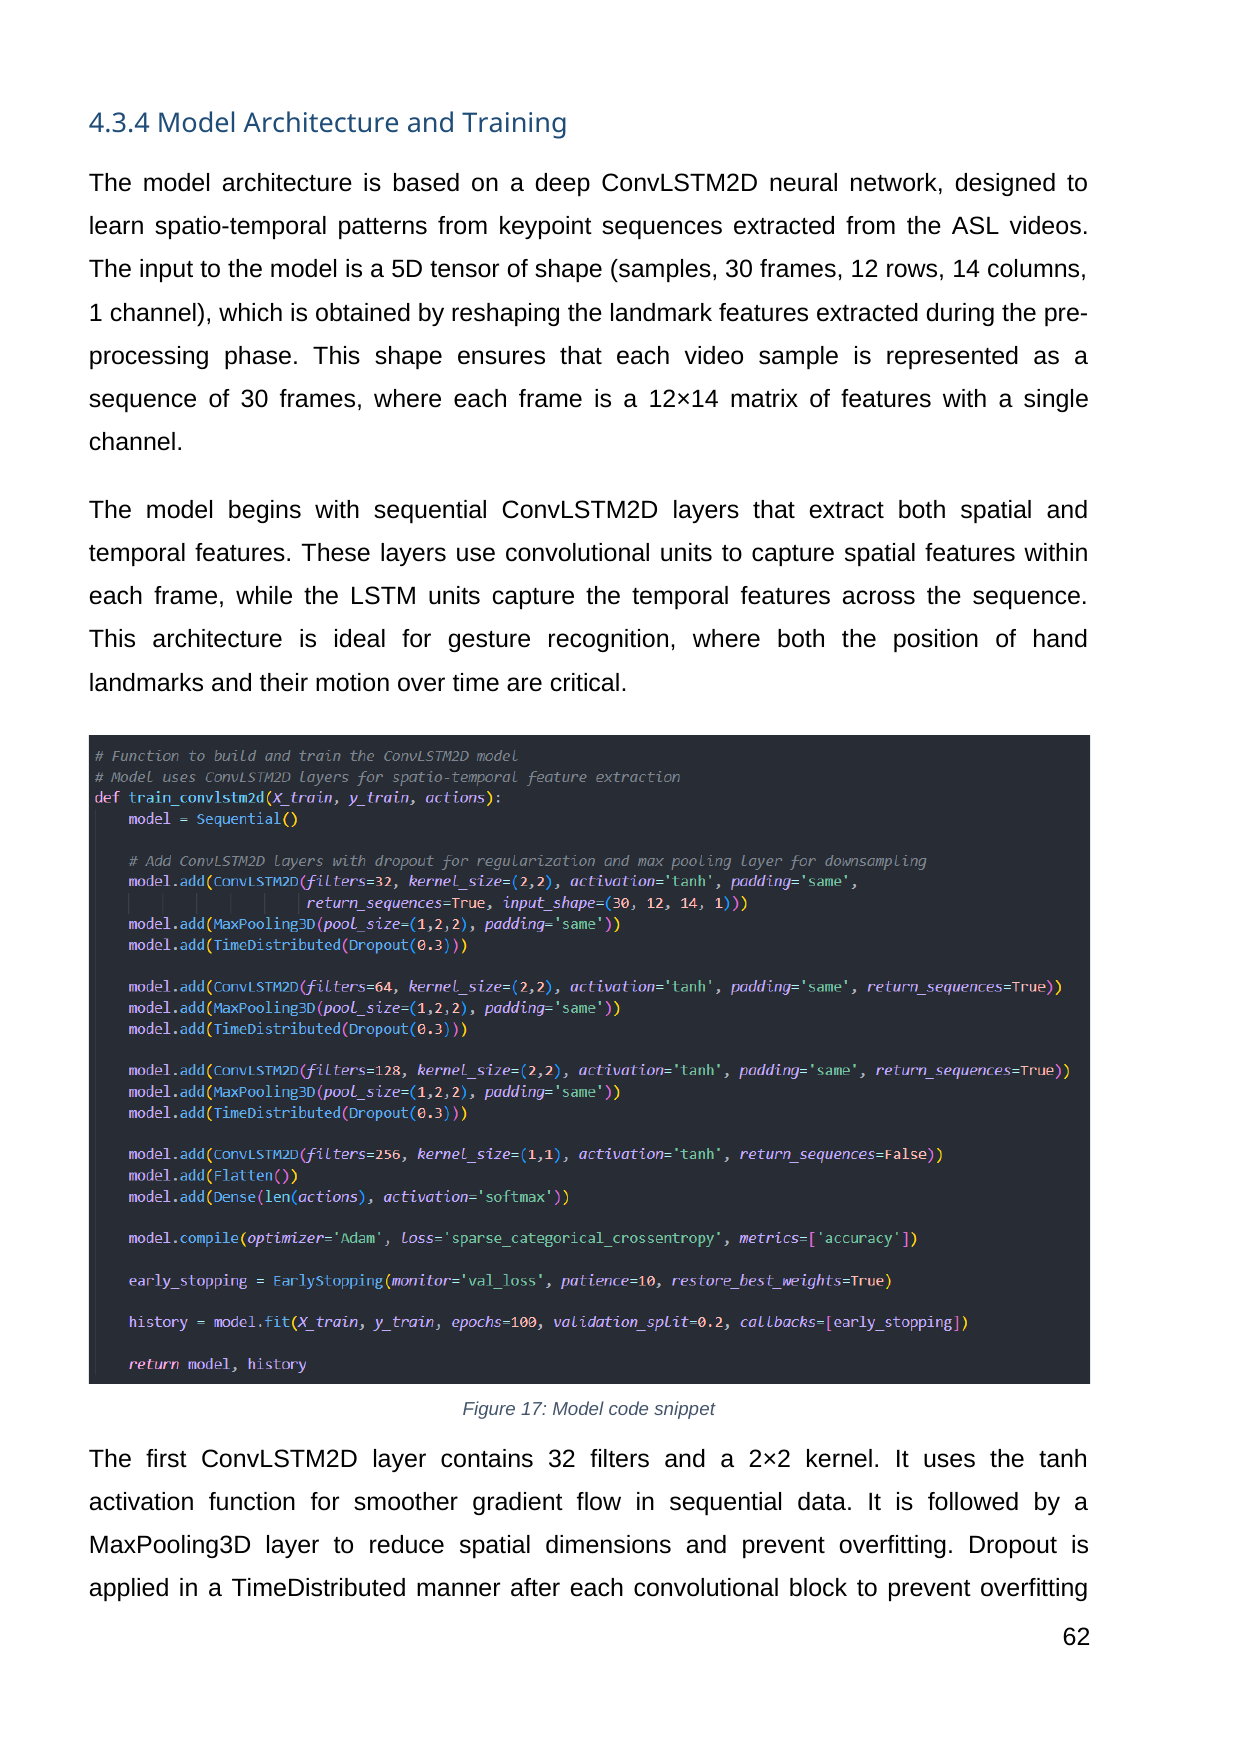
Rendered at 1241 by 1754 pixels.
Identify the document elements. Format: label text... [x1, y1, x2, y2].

text The model begins with sequential ConvLSTM2D layers that extract both spatial and temporal features. These layers use convolutional units to capture spatial features within each frame, while the LSTM units capture the temporal features across the sequence. This architecture is ideal for gesture recognition, where both the position of hand landmarks and their motion over time are critical. [89, 495, 1090, 696]
subtitle 4.3.4 Model Architecture and Training [89, 103, 1090, 140]
text The model architecture is based on a deep ConvLSTM2D neural network, designed to learn spatio-temporal patterns from keypoint sequences extracted from the ASL videos. The input to the model is a 5D tensor of shape (samples, 30 frames, 12 rows, 14 columns, 1 channel), which is obtained by reshaping the landmark features extracted during the pre-processing phase. This shape ensures that each video sample is represented as a sequence of 30 frames, where each frame is a 12×14 matrix of features with a single channel. [89, 168, 1090, 456]
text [89, 1444, 1090, 1602]
picture [88, 735, 1091, 1384]
